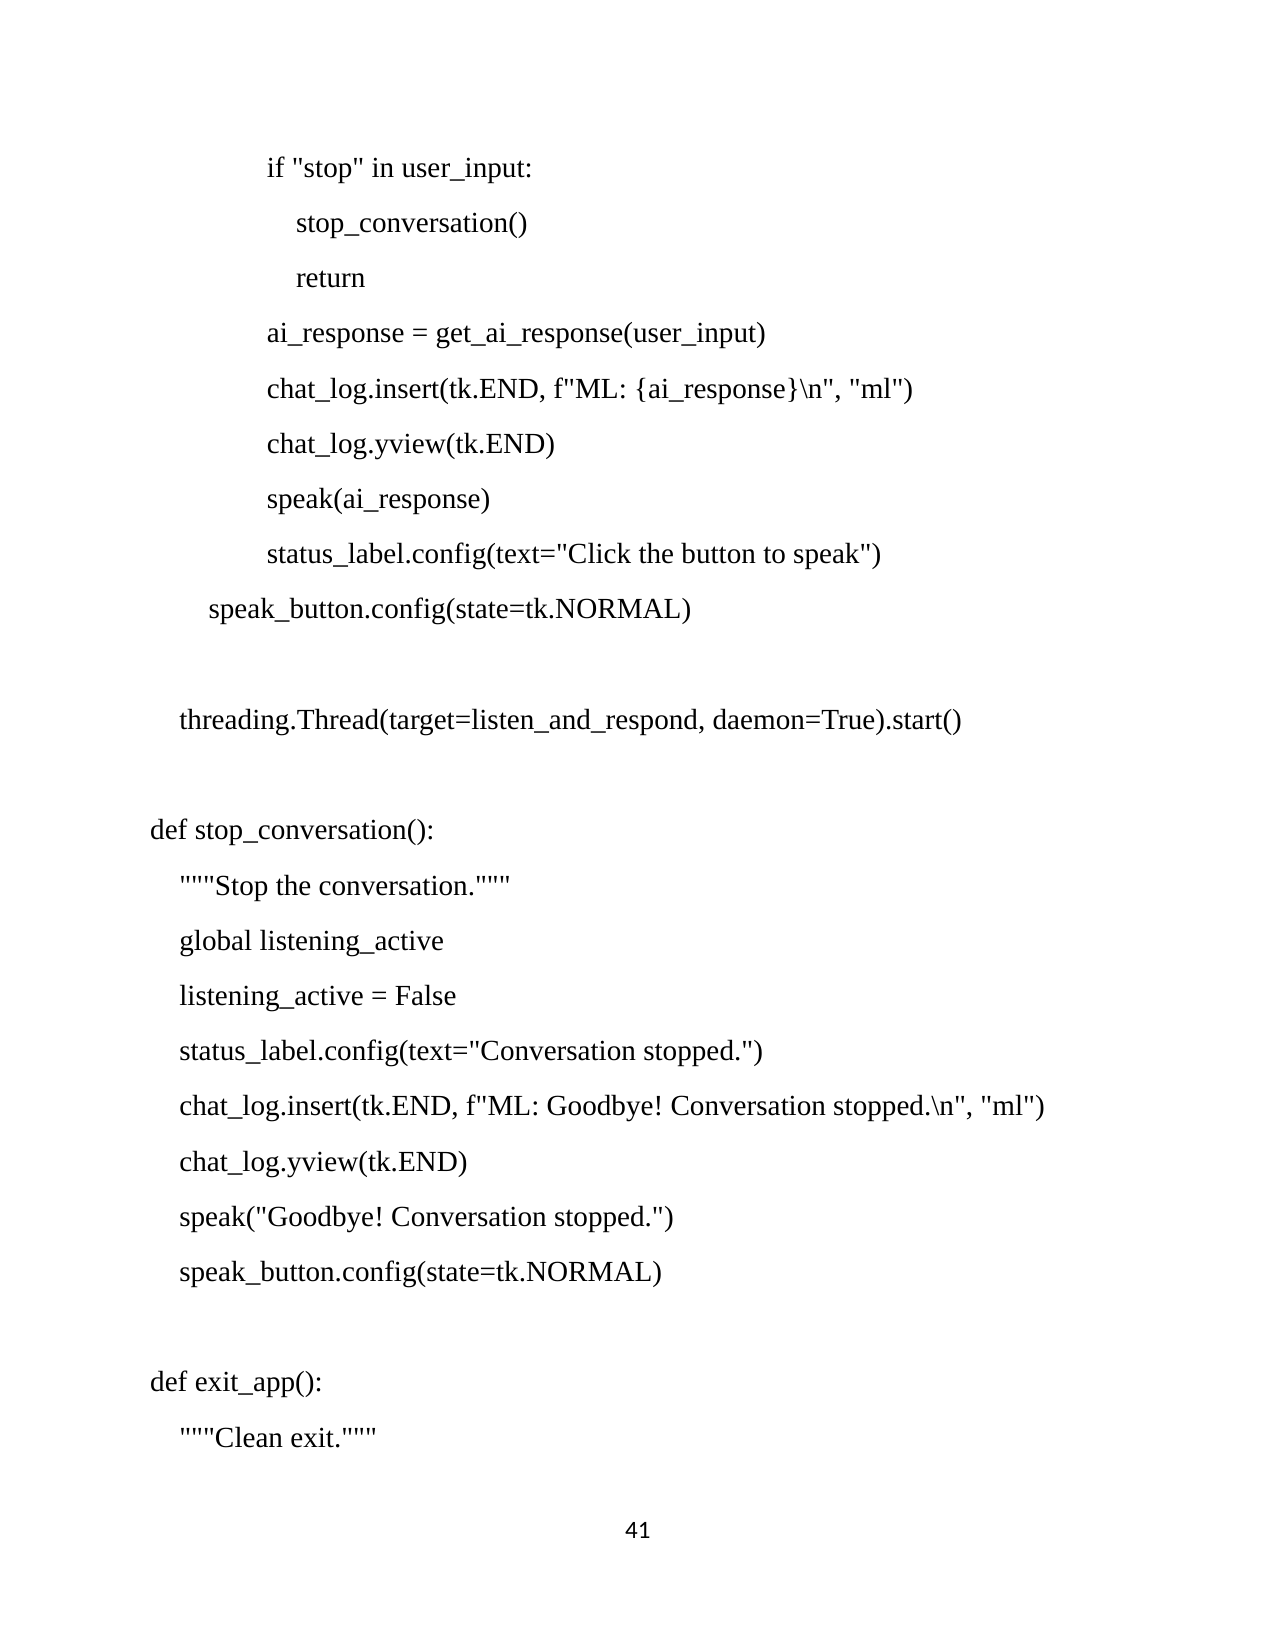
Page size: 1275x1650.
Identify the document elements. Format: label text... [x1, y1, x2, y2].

text stop_conversation() [150, 205, 1125, 239]
text chat_log.insert(tk.END, f"ML: Goodbye! Conversation stopped.\n", "ml") [150, 1088, 1125, 1122]
text if "stop" in user_input: [150, 150, 1125, 183]
text speak(ai_response) [150, 481, 1125, 515]
text threading.Thread(target=listen_and_respond, daemon=True).start() [150, 702, 1125, 736]
text speak("Goodbye! Conversation stopped.") [150, 1199, 1125, 1232]
text chat_log.yview(tk.END) [150, 426, 1125, 459]
text speak_button.config(state=tk.NORMAL) [150, 1254, 1125, 1288]
text return [150, 260, 1125, 294]
text def stop_conversation(): [150, 812, 1125, 846]
text chat_log.insert(tk.END, f"ML: {ai_response}\n", "ml") [150, 371, 1125, 404]
text ai_response = get_ai_response(user_input) [150, 316, 1125, 349]
text speak_button.config(state=tk.NORMAL) [150, 592, 1125, 625]
text status_label.config(text="Conversation stopped.") [150, 1033, 1125, 1067]
text chat_log.yview(tk.END) [150, 1144, 1125, 1177]
text """Clean exit.""" [150, 1420, 1125, 1453]
text def exit_app(): [150, 1364, 1125, 1398]
text """Stop the conversation.""" [150, 868, 1125, 901]
text listening_active = False [150, 978, 1125, 1012]
text global listening_active [150, 923, 1125, 956]
text status_label.config(text="Click the button to speak") [150, 536, 1125, 570]
